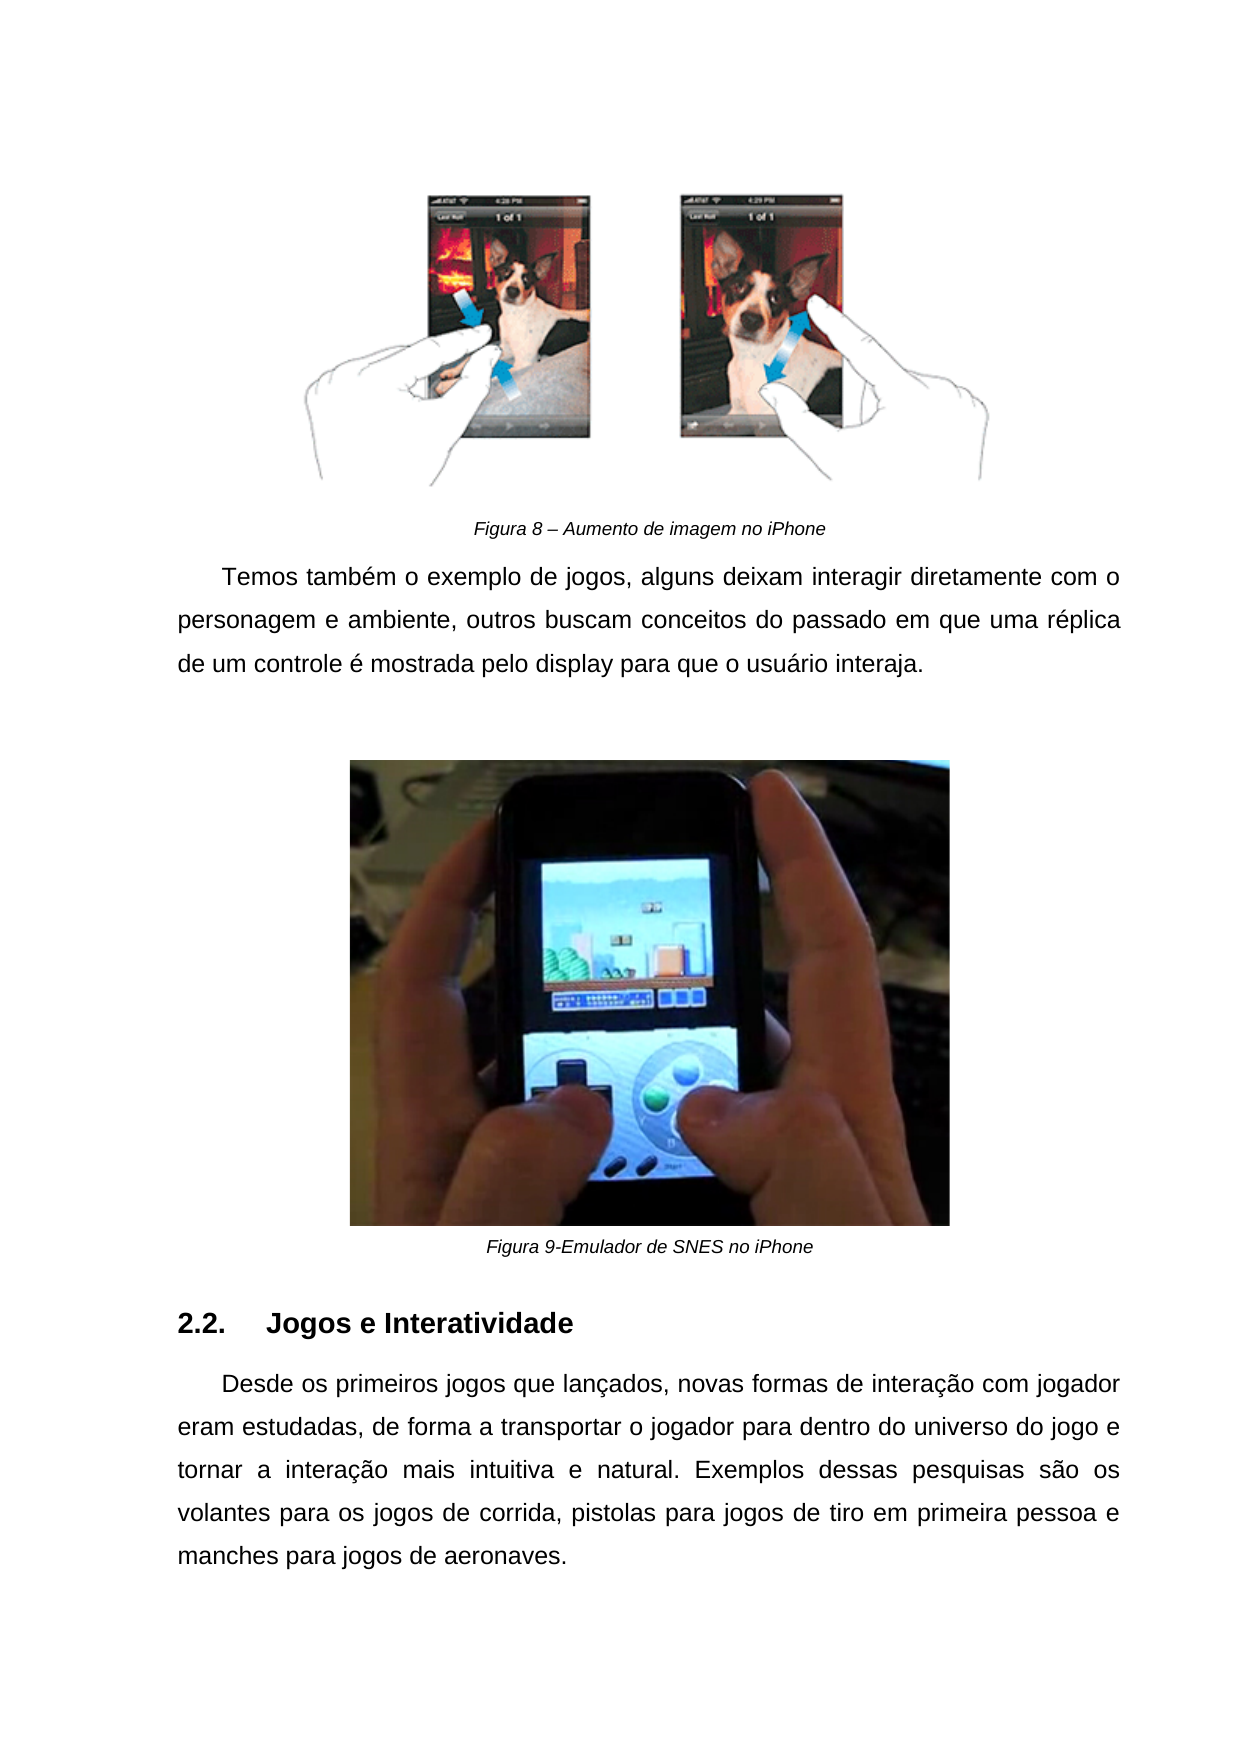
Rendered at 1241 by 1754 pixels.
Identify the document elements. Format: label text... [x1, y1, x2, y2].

picture [349, 760, 950, 1226]
subtitle Jogos e Interatividade [177, 1306, 1122, 1339]
picture [298, 177, 1002, 507]
text Desde os primeiros jogos que lançados, novas formas de interação com jogador eram estudadas, de forma a transportar o jogador para dentro do universo do jogo e tornar a interação mais intuitiva e natural. Exemplos dessas pesquisas são os volantes para os jogos de corrida, pistolas para jogos de tiro em primeira pessoa e manches para jogos de aeronaves. [177, 1369, 1122, 1570]
text Temos também o exemplo de jogos, alguns deixam interagir diretamente com o personagem e ambiente, outros buscam conceitos do passado em que uma réplica de um controle é mostrada pelo display para que o usuário interaja. [177, 562, 1122, 677]
